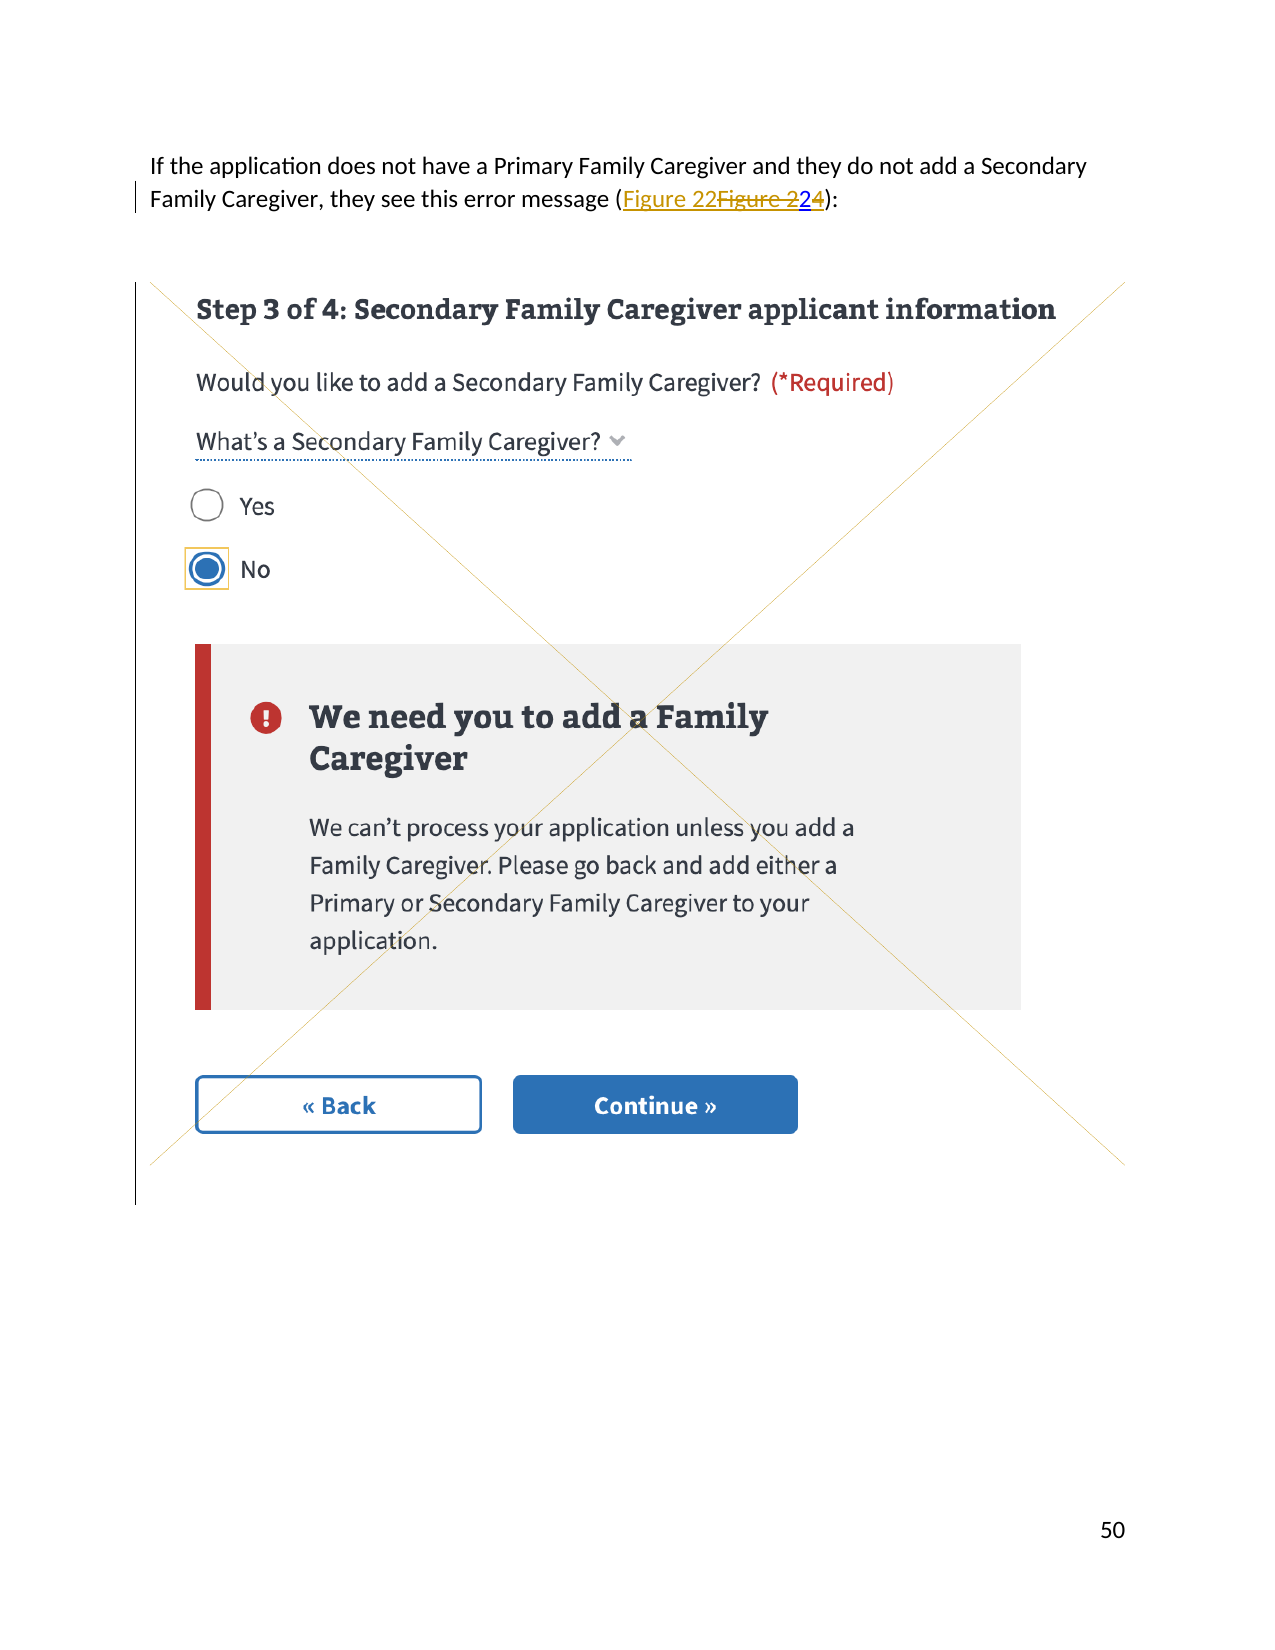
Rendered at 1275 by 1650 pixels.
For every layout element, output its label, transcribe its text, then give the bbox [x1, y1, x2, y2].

picture [151, 725, 1124, 1166]
picture [150, 284, 636, 1164]
picture [639, 284, 1125, 1164]
picture [152, 282, 1123, 723]
text If the application does not have a Primary Family Caregiver and they do not add a Secondary Family Caregiver, they see this error message (): [150, 150, 1125, 213]
